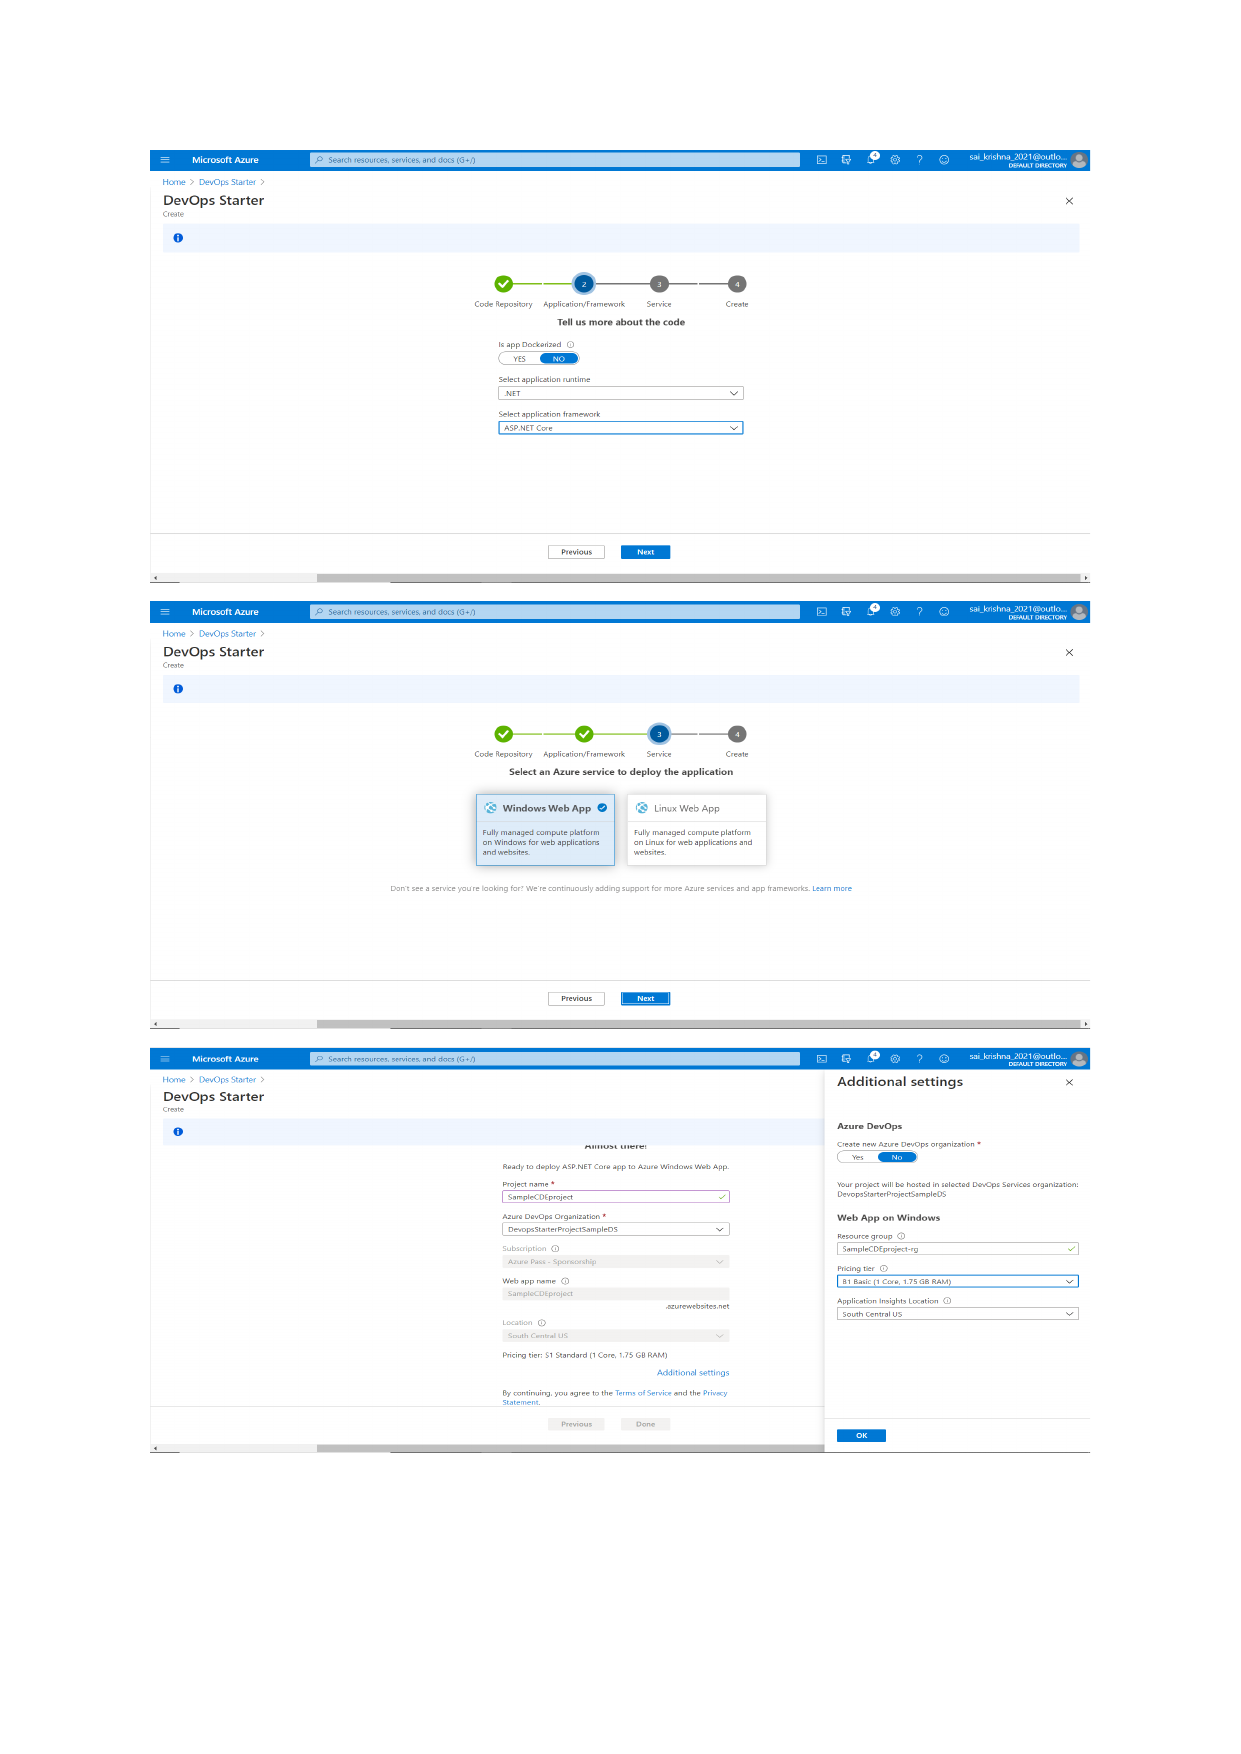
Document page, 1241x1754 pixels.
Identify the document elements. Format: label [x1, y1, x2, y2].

picture [150, 1047, 1091, 1453]
picture [150, 150, 1091, 583]
picture [150, 601, 1091, 1029]
